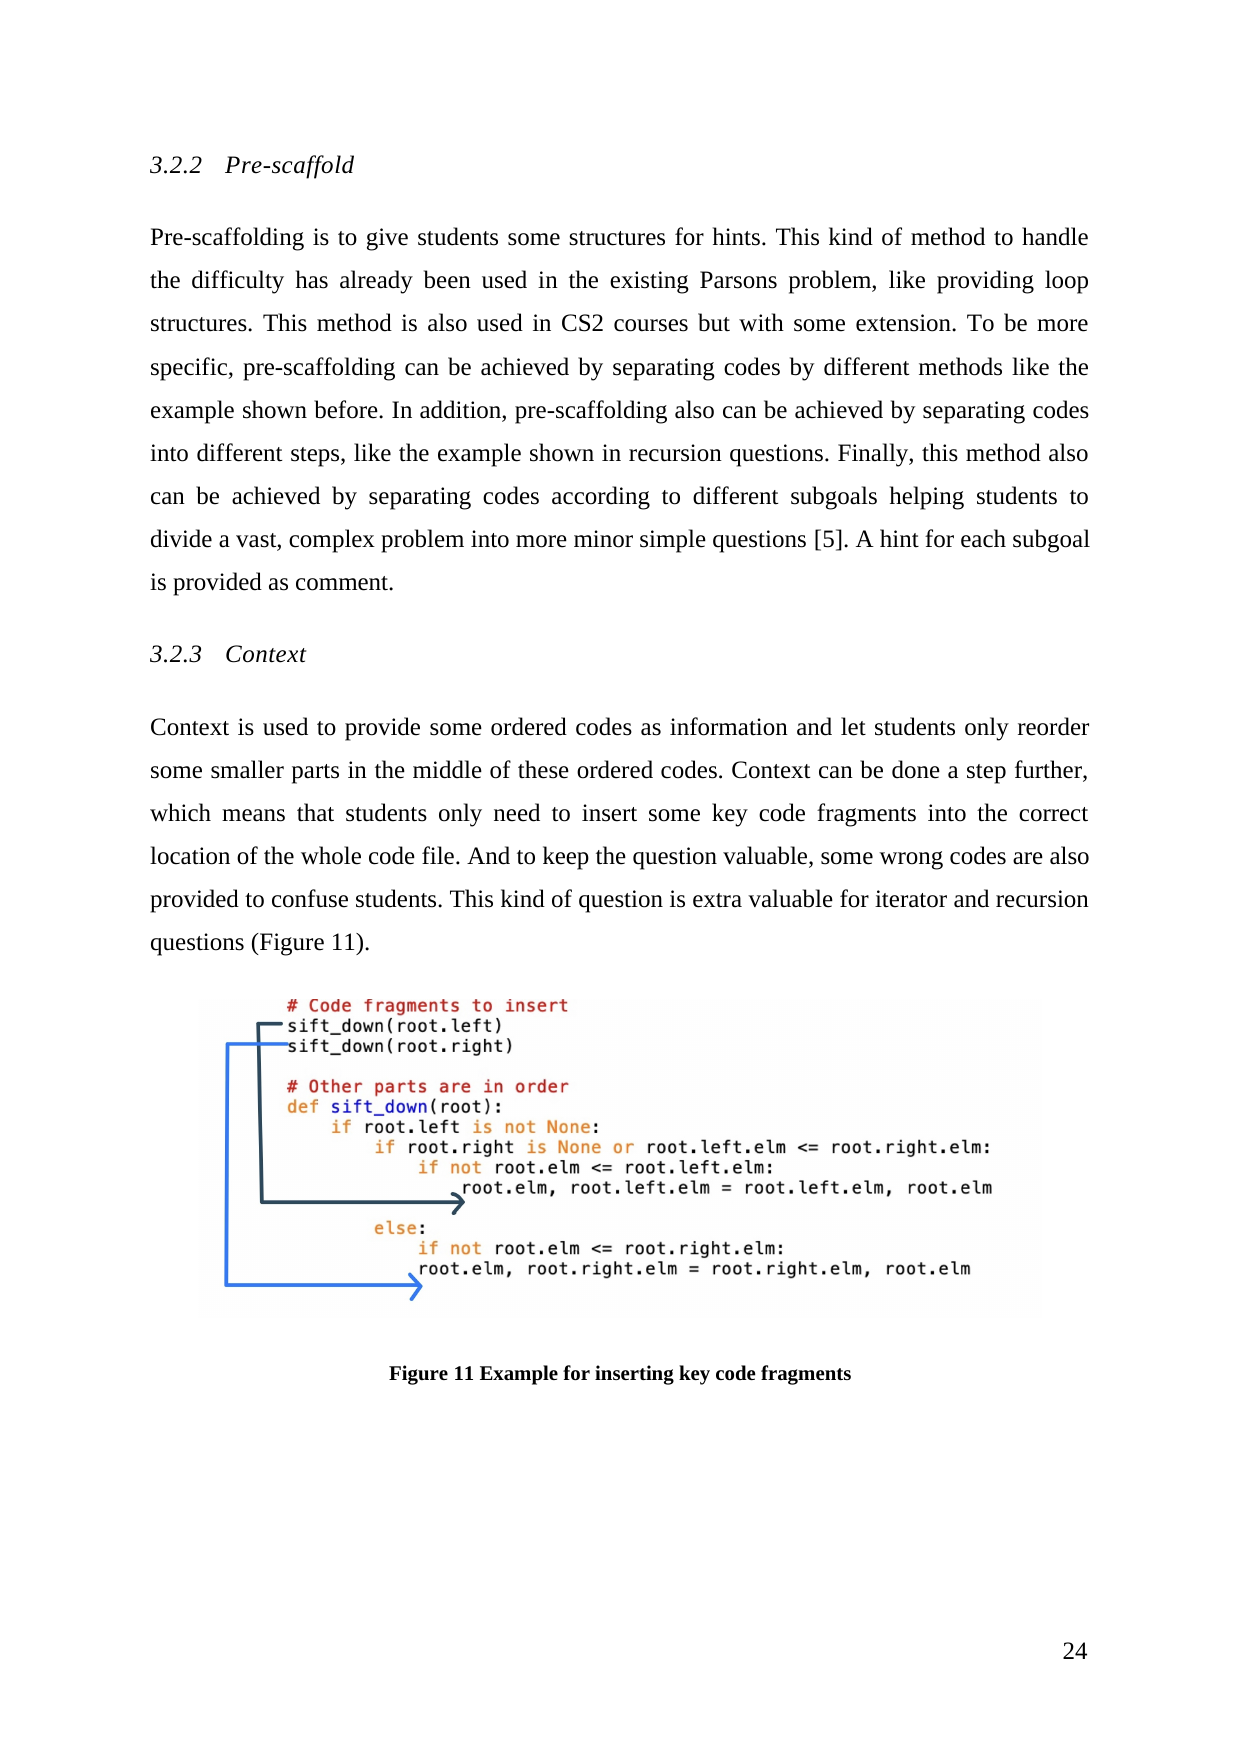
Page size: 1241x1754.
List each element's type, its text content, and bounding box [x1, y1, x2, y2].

text Figure 11 Example for inserting key code fragments [150, 1361, 1090, 1385]
picture [198, 999, 1042, 1318]
subtitle Pre-scaffold [150, 150, 1090, 179]
text Pre-scaffolding is to give students some structures for hints. This kind of method to handle the difficulty has already been used in the existing Parsons problem, like providing loop structures. This method is also used in CS2 courses but with some extension. To be more specific, pre-scaffolding can be achieved by separating codes by different methods like the example shown before. In addition, pre-scaffolding also can be achieved by separating codes into different steps, like the example shown in recursion questions. Finally, this method also can be achieved by separating codes according to different subgoals helping students to divide a vast, complex problem into more minor simple questions . A hint for each subgoal is provided as comment. [150, 222, 1090, 596]
text Context is used to provide some ordered codes as information and let students only reorder some smaller parts in the middle of these ordered codes. Context can be done a step further, which means that students only need to insert some key code fragments into the correct location of the whole code file. And to keep the question valuable, some wrong codes are also provided to confuse students. This kind of question is extra valuable for iterator and recursion questions (Figure 11). [150, 712, 1090, 956]
subtitle Context [150, 639, 1090, 668]
